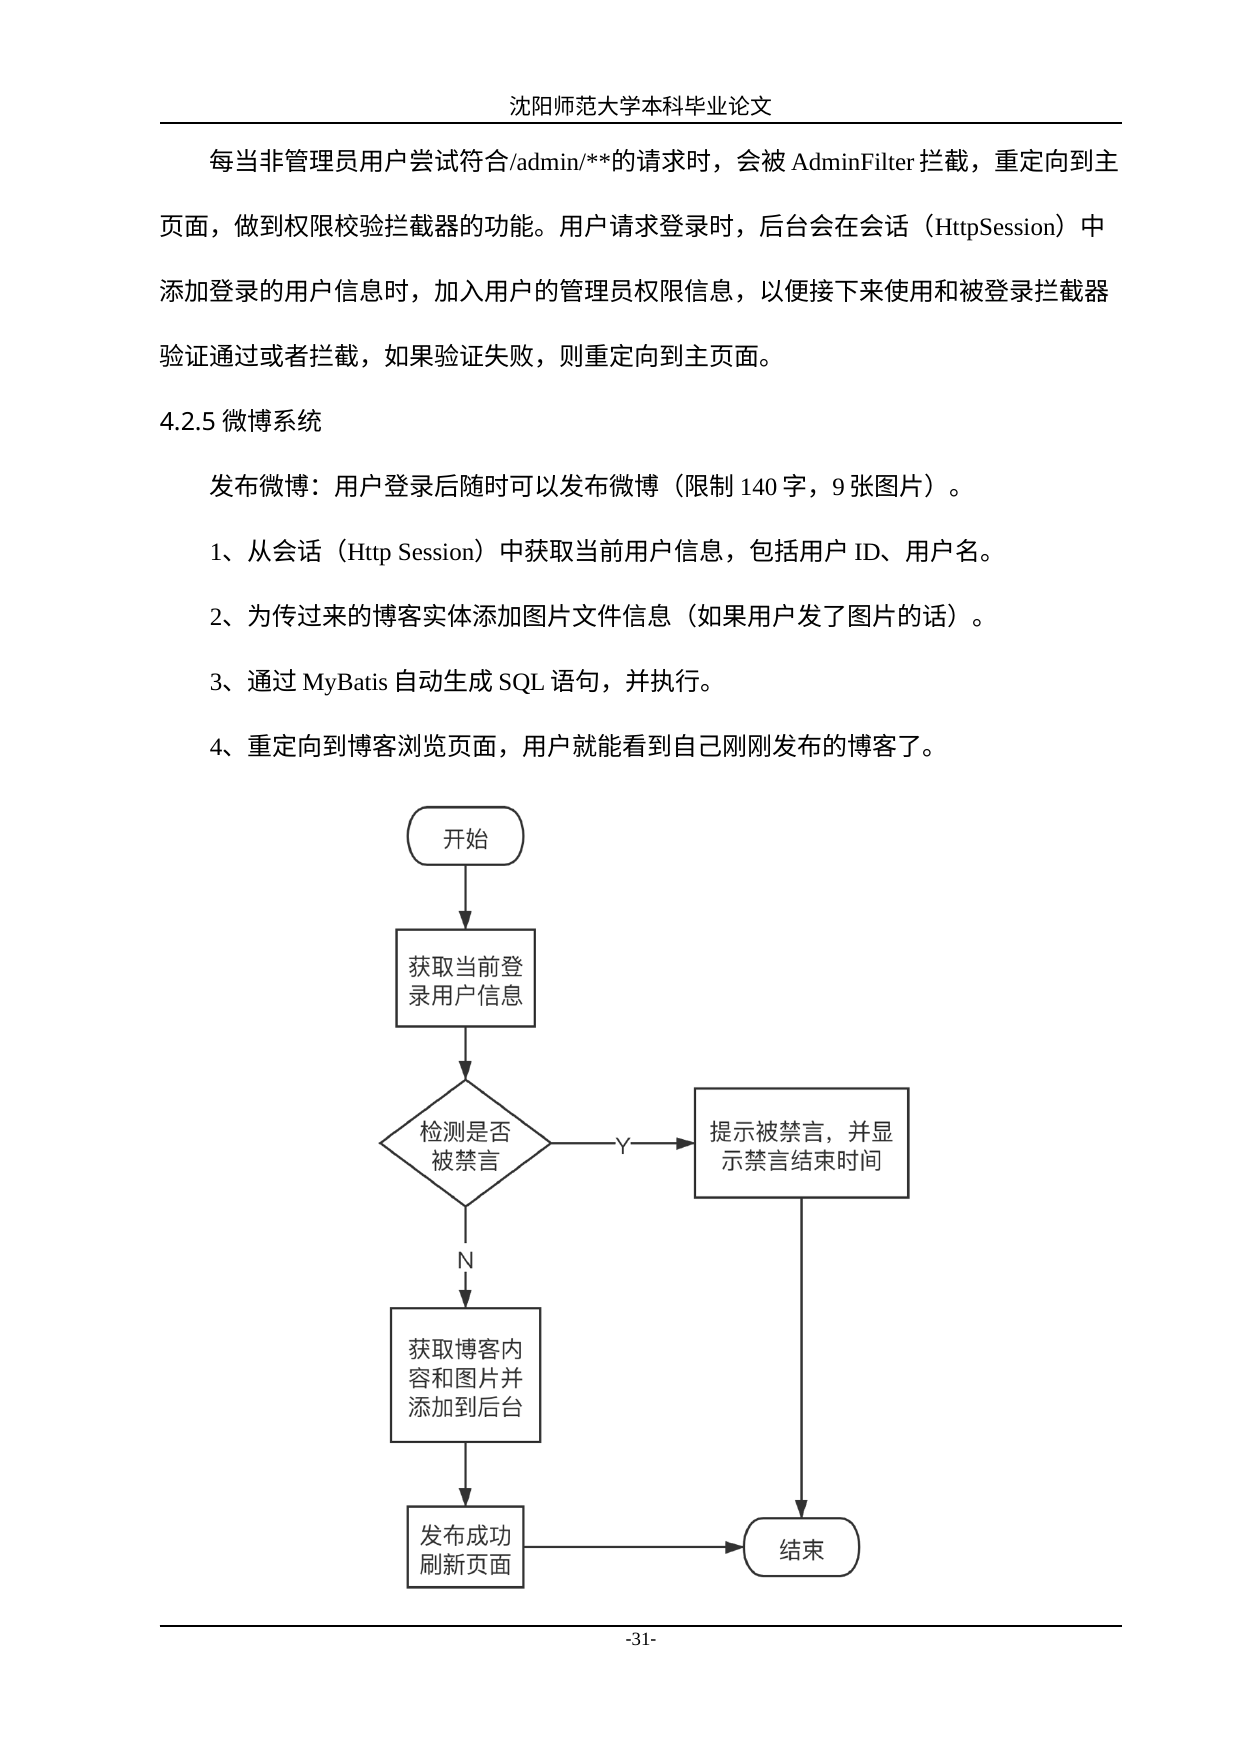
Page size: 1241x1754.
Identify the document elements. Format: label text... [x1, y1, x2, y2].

picture [352, 778, 937, 1616]
text 发布微博：用户登录后随时可以发布微博（限制140字，9张图片）。 [159, 452, 1122, 517]
text 2、为传过来的博客实体添加图片文件信息（如果用户发了图片的话）。 [159, 582, 1122, 647]
subtitle 4.2.5 微博系统 [159, 387, 1122, 452]
text 每当非管理员用户尝试符合/admin/**的请求时，会被AdminFilter拦截，重定向到主页面，做到权限校验拦截器的功能。用户请求登录时，后台会在会话（HttpSession）中添加登录的用户信息时，加入用户的管理员权限信息，以便接下来使用和被登录拦截器验证通过或者拦截，如果验证失败，则重定向到主页面。 [159, 127, 1122, 387]
text 1、从会话（Http Session）中获取当前用户信息，包括用户ID、用户名。 [159, 517, 1122, 582]
text 3、通过MyBatis自动生成SQL语句，并执行。 [159, 647, 1122, 712]
text 4、重定向到博客浏览页面，用户就能看到自己刚刚发布的博客了。 [159, 712, 1122, 777]
